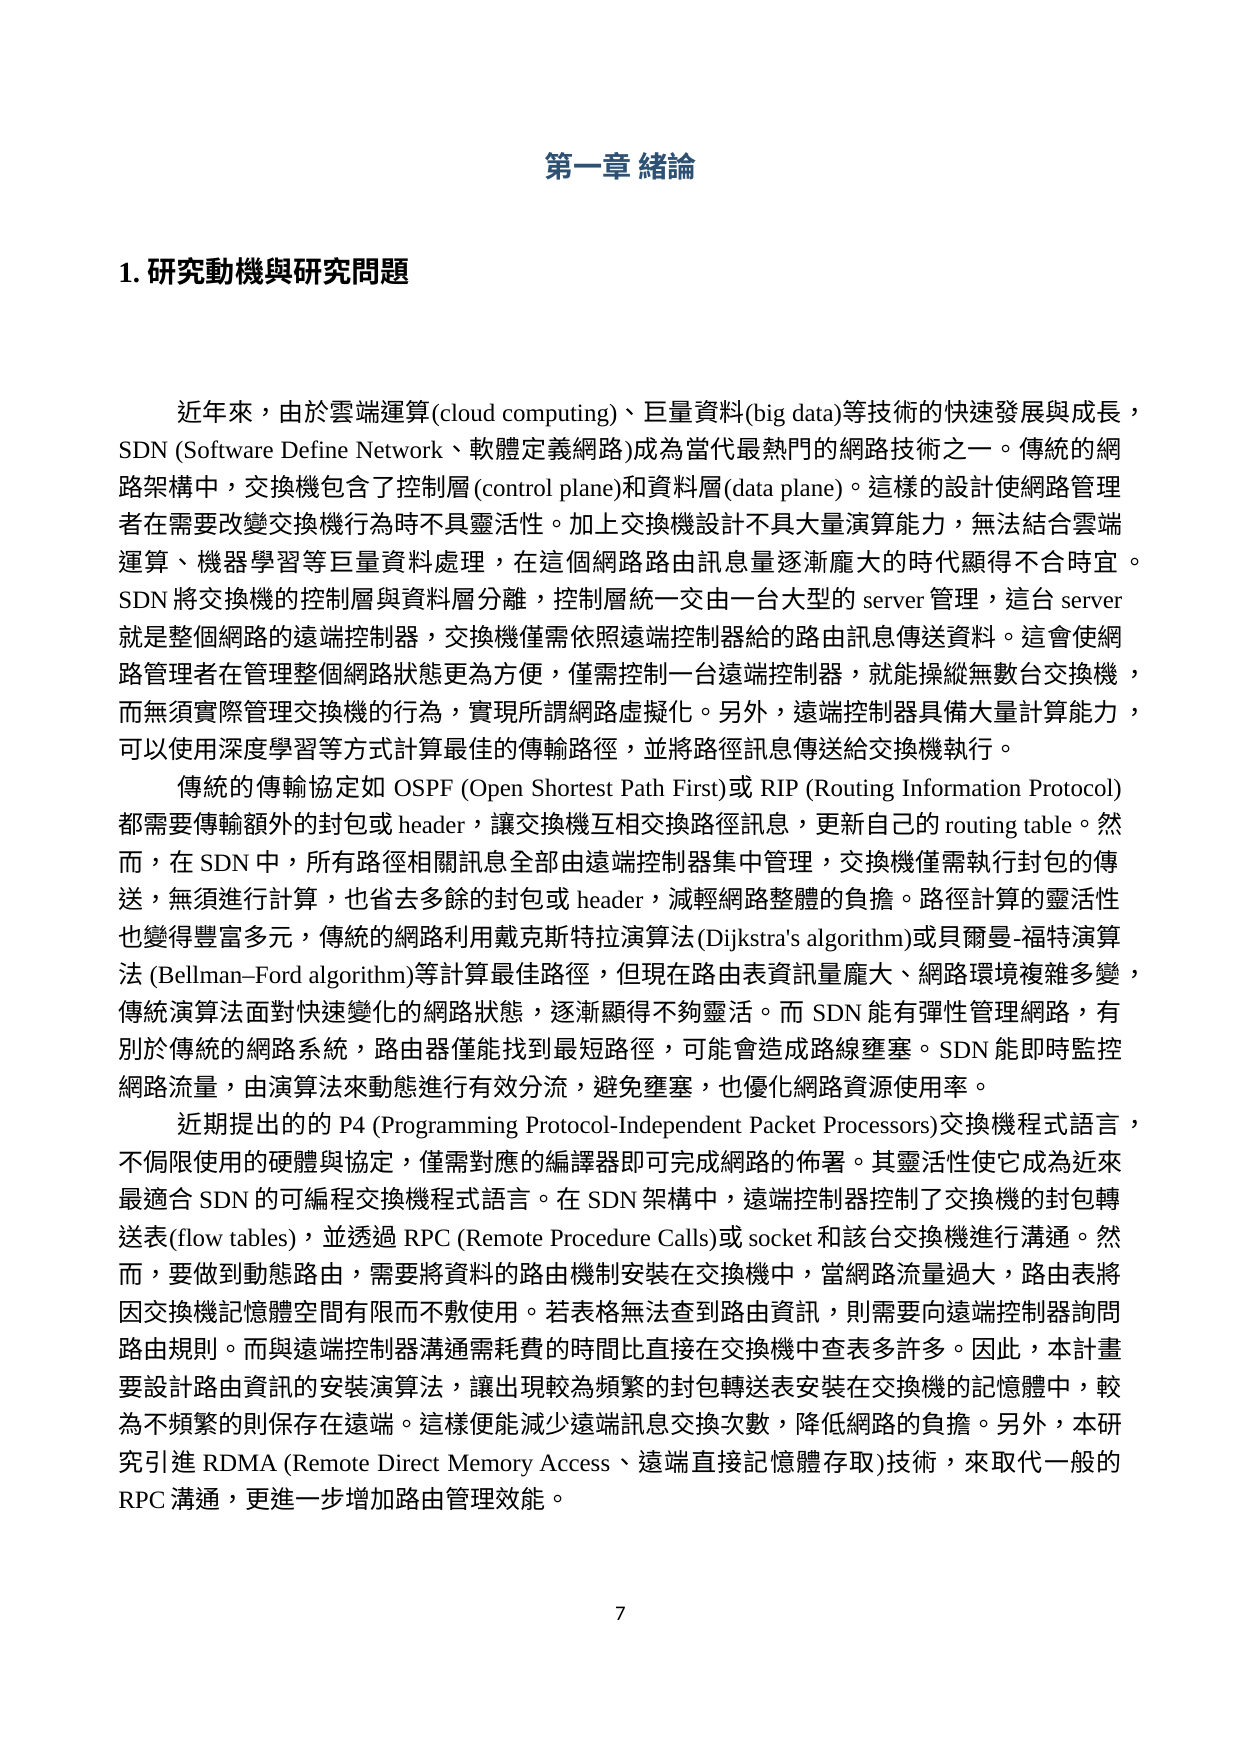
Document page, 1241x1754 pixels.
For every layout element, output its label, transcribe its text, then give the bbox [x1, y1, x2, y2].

list 傳統的傳輸協定如OSPF (Open Shortest Path First)或RIP (Routing Information Protocol) 都需要傳輸額外的封包或header，讓交換機互相交換路徑訊息，更新自己的routing table。然而，在SDN中，所有路徑相關訊息全部由遠端控制器集中管理，交換機僅需執行封包的傳送，無須進行計算，也省去多餘的封包或header，減輕網路整體的負擔。路徑計算的靈活性也變得豐富多元，傳統的網路利用戴克斯特拉演算法(Dijkstra's algorithm)或貝爾曼-福特演算法 (Bellman–Ford algorithm)等計算最佳路徑，但現在路由表資訊量龐大、網路環境複雜多變，傳統演算法面對快速變化的網路狀態，逐漸顯得不夠靈活。而SDN能有彈性管理網路，有別於傳統的網路系統，路由器僅能找到最短路徑，可能會造成路線壅塞。SDN能即時監控網路流量，由演算法來動態進行有效分流，避免壅塞，也優化網路資源使用率。 [118, 766, 1122, 1104]
list 近期提出的的P4 (Programming Protocol-Independent Packet Processors)交換機程式語言，不侷限使用的硬體與協定，僅需對應的編譯器即可完成網路的佈署。其靈活性使它成為近來最適合SDN的可編程交換機程式語言。在SDN架構中，遠端控制器控制了交換機的封包轉送表(flow tables)，並透過RPC (Remote Procedure Calls)或socket和該台交換機進行溝通。然而，要做到動態路由，需要將資料的路由機制安裝在交換機中，當網路流量過大，路由表將因交換機記憶體空間有限而不敷使用。若表格無法查到路由資訊，則需要向遠端控制器詢問路由規則。而與遠端控制器溝通需耗費的時間比直接在交換機中查表多許多。因此，本計畫要設計路由資訊的安裝演算法，讓出現較為頻繁的封包轉送表安裝在交換機的記憶體中，較為不頻繁的則保存在遠端。這樣便能減少遠端訊息交換次數，降低網路的負擔。另外，本研究引進RDMA (Remote Direct Memory Access、遠端直接記憶體存取)技術，來取代一般的RPC溝通，更進一步增加路由管理效能。 [118, 1104, 1122, 1516]
list 近年來，由於雲端運算(cloud computing)、巨量資料(big data)等技術的快速發展與成長，SDN (Software Define Network、軟體定義網路)成為當代最熱門的網路技術之一。傳統的網路架構中，交換機包含了控制層(control plane)和資料層(data plane)。這樣的設計使網路管理者在需要改變交換機行為時不具靈活性。加上交換機設計不具大量演算能力，無法結合雲端運算、機器學習等巨量資料處理，在這個網路路由訊息量逐漸龐大的時代顯得不合時宜。SDN將交換機的控制層與資料層分離，控制層統一交由一台大型的server管理，這台server就是整個網路的遠端控制器，交換機僅需依照遠端控制器給的路由訊息傳送資料。這會使網路管理者在管理整個網路狀態更為方便，僅需控制一台遠端控制器，就能操縱無數台交換機，而無須實際管理交換機的行為，實現所謂網路虛擬化。另外，遠端控制器具備大量計算能力，可以使用深度學習等方式計算最佳的傳輸路徑，並將路徑訊息傳送給交換機執行。 [118, 391, 1122, 766]
subtitle 1. 研究動機與研究問題 [118, 232, 1122, 307]
subtitle 第一章 緒論 [118, 128, 1122, 203]
